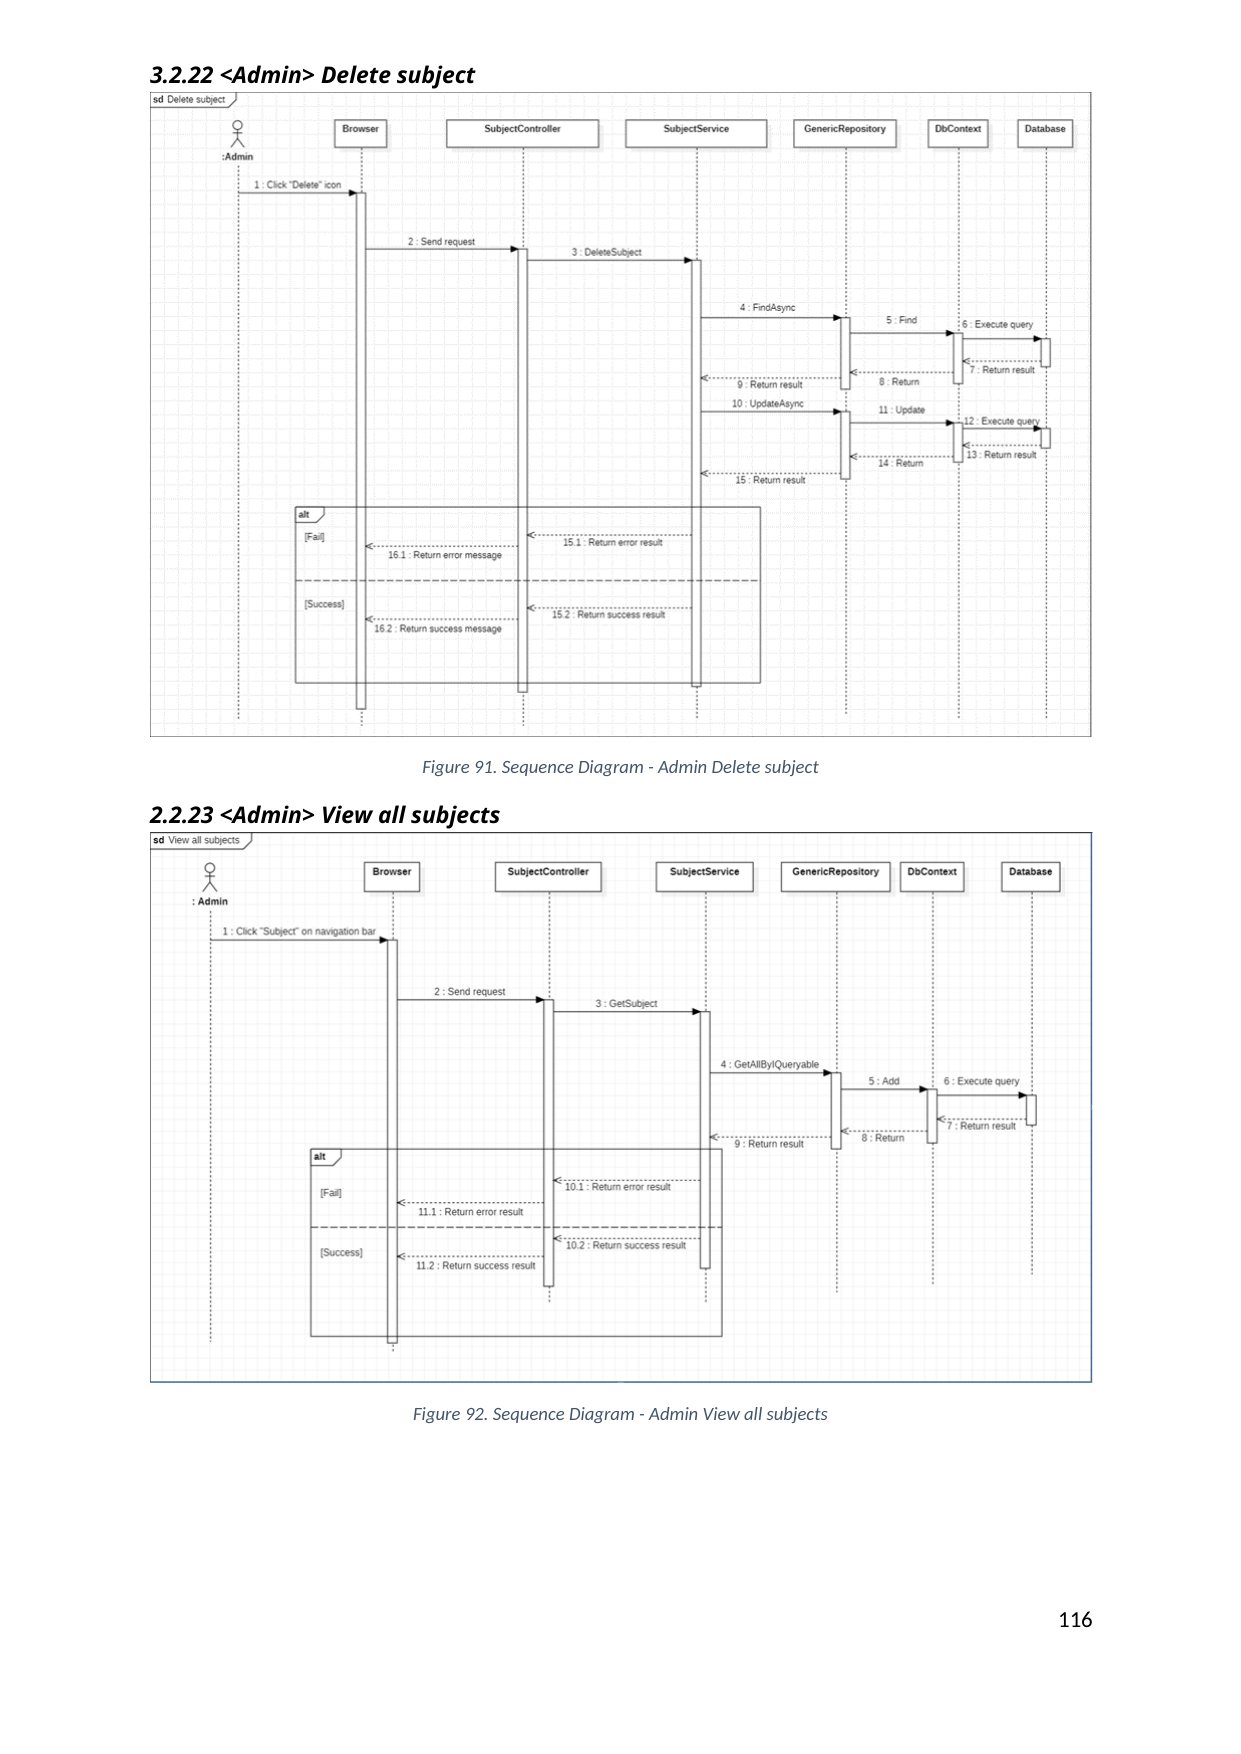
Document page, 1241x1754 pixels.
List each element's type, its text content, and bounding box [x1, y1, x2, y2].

picture [150, 832, 1093, 1383]
subtitle 3.2.22 <Admin> Delete subject [150, 59, 1093, 90]
picture [150, 92, 1093, 737]
subtitle 2.2.23 <Admin> View all subjects [150, 799, 1093, 830]
